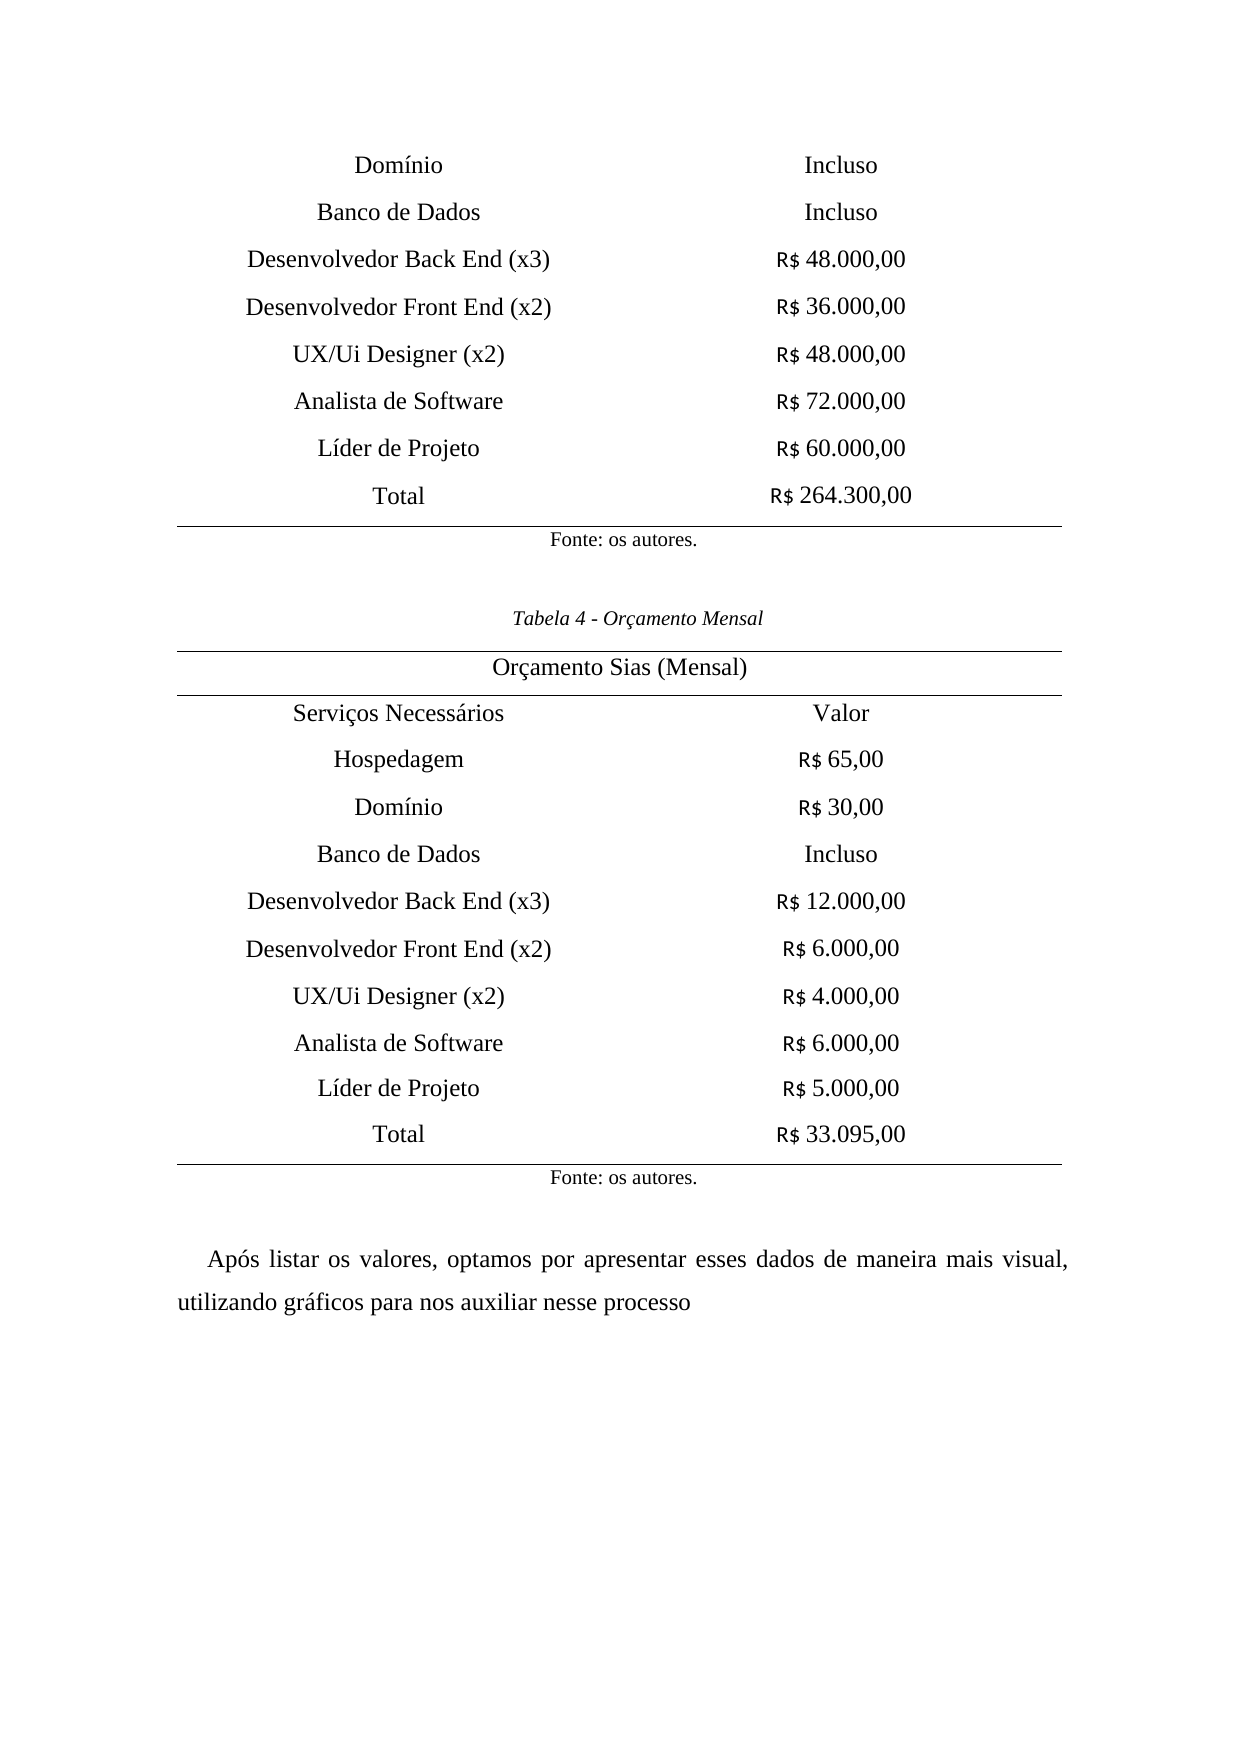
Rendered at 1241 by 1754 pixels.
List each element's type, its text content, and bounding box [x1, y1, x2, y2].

table_cell R$ 5.000,00 [620, 1074, 1062, 1117]
table_cell R$ 264.300,00 [620, 479, 1062, 526]
text Tabela 4 - Orçamento Mensal [177, 606, 1070, 630]
table_cell Total [177, 1117, 620, 1164]
text Fonte: os autores. [177, 527, 1070, 551]
table_cell Serviços Necessários [177, 696, 620, 742]
table_cell R$ 65,00 [620, 743, 1062, 790]
table_cell R$ 12.000,00 [620, 884, 1062, 932]
table_cell Desenvolvedor Front End (x2) [177, 290, 620, 337]
table_cell Domínio [177, 148, 620, 195]
table_cell R$ 30,00 [620, 790, 1062, 837]
table_cell R$ 48.000,00 [620, 242, 1062, 289]
table_cell R$ 33.095,00 [620, 1117, 1062, 1164]
table_cell R$ 4.000,00 [620, 979, 1062, 1026]
table_cell Analista de Software [177, 384, 620, 431]
table_cell Hospedagem [177, 743, 620, 790]
table_cell R$ 6.000,00 [620, 932, 1062, 979]
table_cell Domínio [177, 790, 620, 837]
text Fonte: os autores. [177, 1165, 1070, 1189]
table_cell Incluso [620, 837, 1062, 884]
table_cell R$ 36.000,00 [620, 290, 1062, 337]
table_cell R$ 60.000,00 [620, 431, 1062, 479]
text Após listar os valores, optamos por apresentar esses dados de maneira mais visual, utilizando gráficos para nos auxiliar nesse processo [177, 1244, 1070, 1316]
table_cell Desenvolvedor Back End (x3) [177, 884, 620, 932]
table_cell Incluso [620, 148, 1062, 195]
table_cell Total [177, 479, 620, 526]
table_cell Líder de Projeto [177, 431, 620, 479]
table_cell R$ 72.000,00 [620, 384, 1062, 431]
table_cell UX/Ui Designer (x2) [177, 337, 620, 384]
table_cell Líder de Projeto [177, 1074, 620, 1117]
table_cell R$ 6.000,00 [620, 1026, 1062, 1073]
table_cell R$ 48.000,00 [620, 337, 1062, 384]
table_header Orçamento Sias (Mensal) [177, 652, 1062, 695]
table_cell Desenvolvedor Back End (x3) [177, 242, 620, 289]
table_cell Incluso [620, 195, 1062, 242]
table_cell Valor [620, 696, 1062, 742]
table_cell Analista de Software [177, 1026, 620, 1073]
table_cell UX/Ui Designer (x2) [177, 979, 620, 1026]
table_cell Banco de Dados [177, 837, 620, 884]
table_cell Desenvolvedor Front End (x2) [177, 932, 620, 979]
table_cell Banco de Dados [177, 195, 620, 242]
